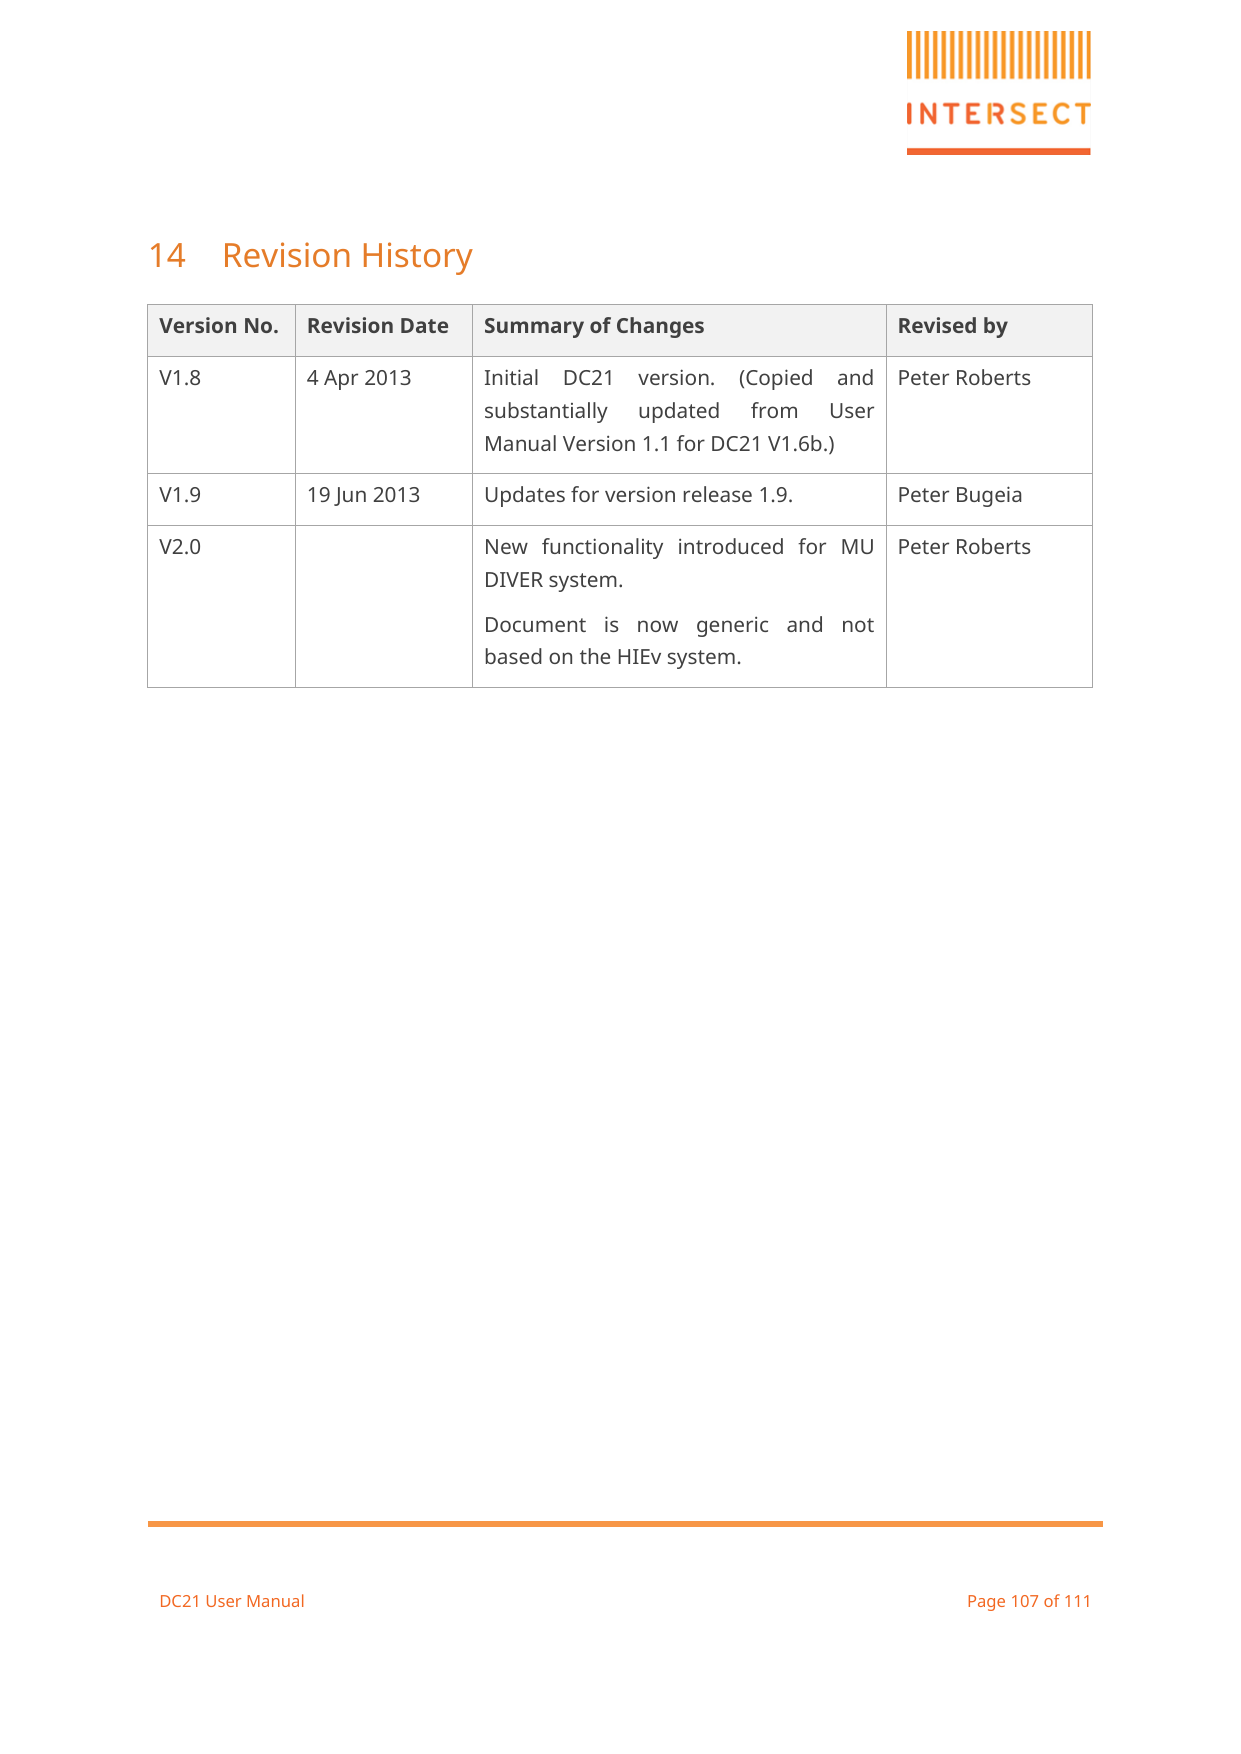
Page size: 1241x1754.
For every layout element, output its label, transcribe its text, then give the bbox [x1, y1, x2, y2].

table_cell Peter Roberts [887, 526, 1092, 687]
table_cell Peter Bugeia [887, 474, 1092, 525]
table_header Summary of Changes [473, 305, 886, 356]
table_cell Updates for version release 1.9. [473, 474, 886, 525]
table_header Version No. [148, 305, 295, 356]
picture [905, 29, 1093, 157]
table_cell New functionality introduced for MU DIVER system. Document is now generic and not based on the HIEv system. [473, 526, 886, 687]
table_cell Initial DC21 version. (Copied and substantially updated from User Manual Version 1.1 for DC21 V1.6b.) [473, 357, 886, 473]
table_header Revision Date [296, 305, 472, 356]
subtitle Revision History [148, 231, 1092, 277]
table_cell V1.8 [148, 357, 295, 473]
table_cell [296, 526, 472, 687]
table_cell Peter Roberts [887, 357, 1092, 473]
table_header Revised by [887, 305, 1092, 356]
table_cell 4 Apr 2013 [296, 357, 472, 473]
table_cell 19 Jun 2013 [296, 474, 472, 525]
table_cell V2.0 [148, 526, 295, 687]
table_cell V1.9 [148, 474, 295, 525]
